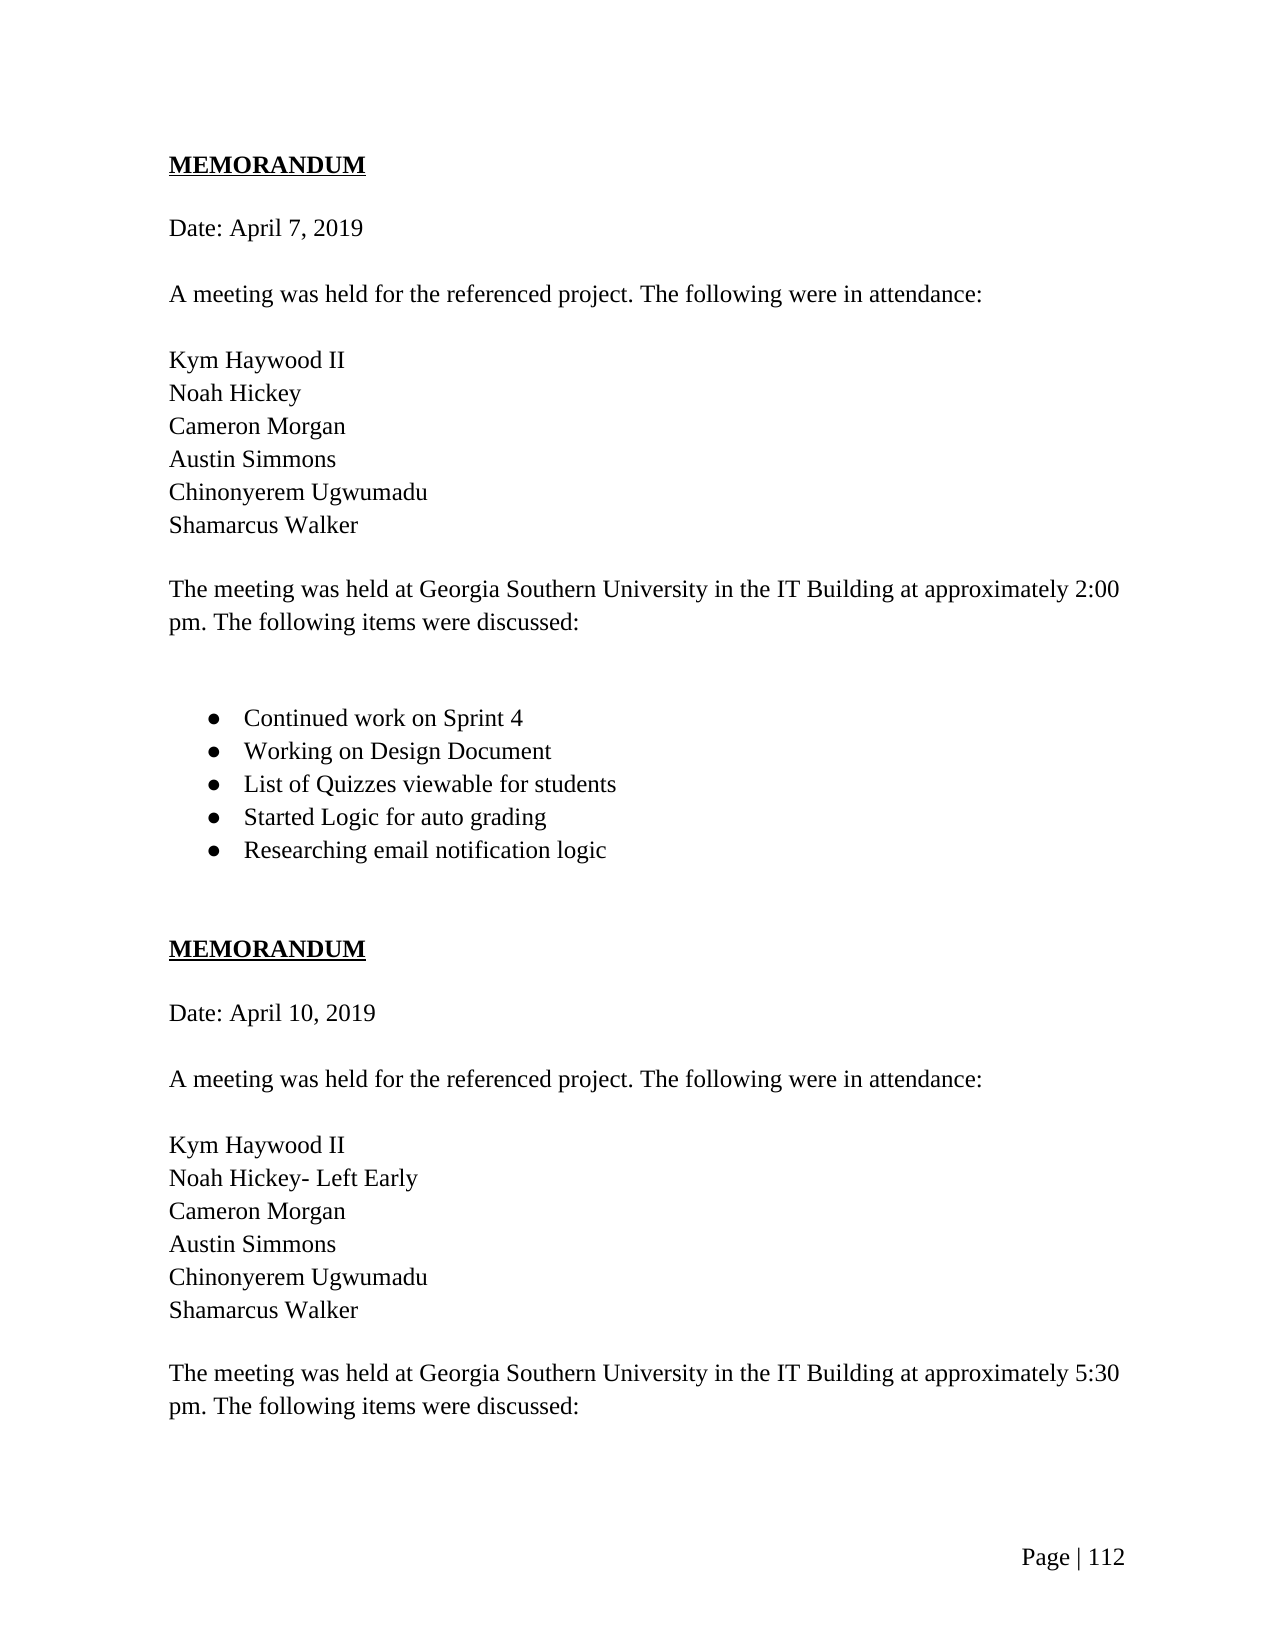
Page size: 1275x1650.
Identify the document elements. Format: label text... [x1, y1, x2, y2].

list Started Logic for auto grading [206, 802, 1125, 831]
text The meeting was held at Georgia Southern University in the IT Building at approximately 5:30 pm. The following items were discussed: [169, 1358, 1125, 1420]
text MEMORANDUM [169, 150, 1125, 179]
list List of Quizzes viewable for students [206, 769, 1125, 798]
text Date: April 7, 2019 [169, 213, 1125, 242]
text A meeting was held for the referenced project. The following were in attendance: [169, 279, 1125, 308]
text Date: April 10, 2019 [169, 998, 1125, 1026]
text Cameron Morgan [169, 1196, 1125, 1224]
text Austin Simmons [169, 444, 1125, 473]
text Shamarcus Walker [169, 1295, 1125, 1324]
text Kym Haywood II [169, 1130, 1125, 1158]
list Continued work on Sprint 4 [206, 703, 1125, 732]
text MEMORANDUM [169, 934, 1125, 963]
text Chinonyerem Ugwumadu [169, 1262, 1125, 1291]
text Cameron Morgan [169, 411, 1125, 440]
text Chinonyerem Ugwumadu [169, 477, 1125, 506]
text The meeting was held at Georgia Southern University in the IT Building at approximately 2:00 pm. The following items were discussed: [169, 574, 1125, 635]
text Shamarcus Walker [169, 510, 1125, 539]
text Noah Hickey- Left Early [169, 1163, 1125, 1192]
text Austin Simmons [169, 1229, 1125, 1258]
text Noah Hickey [169, 378, 1125, 407]
list Researching email notification logic [206, 835, 1125, 864]
text Kym Haywood II [169, 345, 1125, 374]
text A meeting was held for the referenced project. The following were in attendance: [169, 1064, 1125, 1092]
list Working on Design Document [206, 736, 1125, 765]
